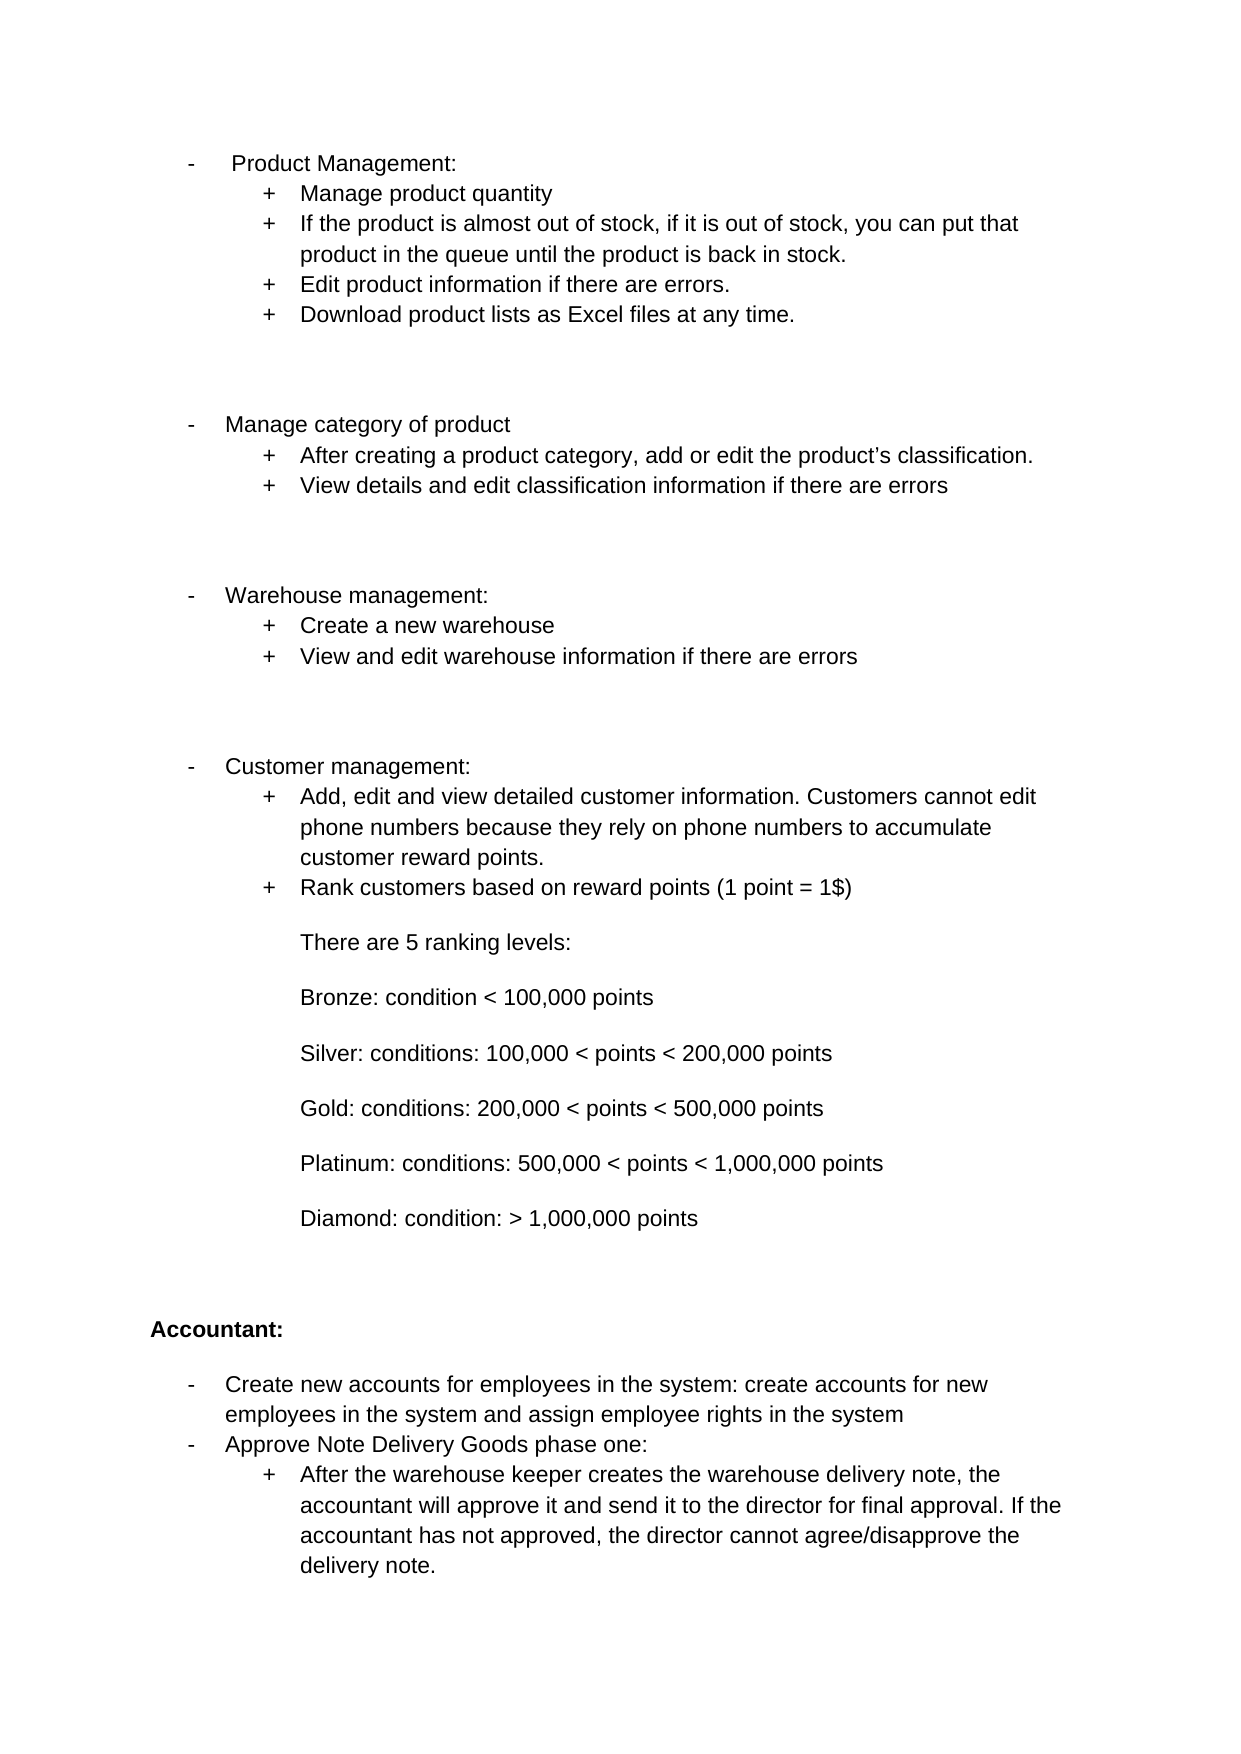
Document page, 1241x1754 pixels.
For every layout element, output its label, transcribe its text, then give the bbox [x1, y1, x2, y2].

list Add, edit and view detailed customer information. Customers cannot edit phone numbers because they rely on phone numbers to accumulate customer reward points. [262, 783, 1090, 870]
list Rank customers based on reward points (1 point = 1$) [262, 874, 1090, 900]
list Approve Note Delivery Goods phase one: [187, 1431, 1090, 1458]
list Warehouse management: [187, 582, 1090, 609]
list View and edit warehouse information if there are errors [262, 643, 1090, 669]
text Platinum: conditions: 500,000 < points < 1,000,000 points [300, 1150, 1090, 1176]
list Manage product quantity [262, 180, 1090, 207]
list View details and edit classification information if there are errors [262, 472, 1090, 498]
text Diamond: condition: > 1,000,000 points [300, 1205, 1090, 1232]
text There are 5 ranking levels: [300, 929, 1090, 956]
list Edit product information if there are errors. [262, 271, 1090, 297]
text Silver: conditions: 100,000 < points < 200,000 points [300, 1039, 1090, 1066]
list Product Management: [187, 150, 1090, 176]
text Gold: conditions: 200,000 < points < 500,000 points [300, 1095, 1090, 1121]
list Download product lists as Excel files at any time. [262, 301, 1090, 327]
list After creating a product category, add or edit the product’s classification. [262, 442, 1090, 468]
list If the product is almost out of stock, if it is out of stock, you can put that product in the queue until the product is back in stock. [262, 210, 1090, 267]
list Create a new warehouse [262, 612, 1090, 639]
list Manage category of product [187, 411, 1090, 438]
text Bronze: condition < 100,000 points [300, 984, 1090, 1011]
text Accountant: [150, 1316, 1090, 1342]
list Customer management: [187, 753, 1090, 779]
list Create new accounts for employees in the system: create accounts for new employees in the system and assign employee rights in the system [187, 1371, 1090, 1427]
list After the warehouse keeper creates the warehouse delivery note, the accountant will approve it and send it to the director for final approval. If the accountant has not approved, the director cannot agree/disapprove the delivery note. [262, 1461, 1090, 1578]
